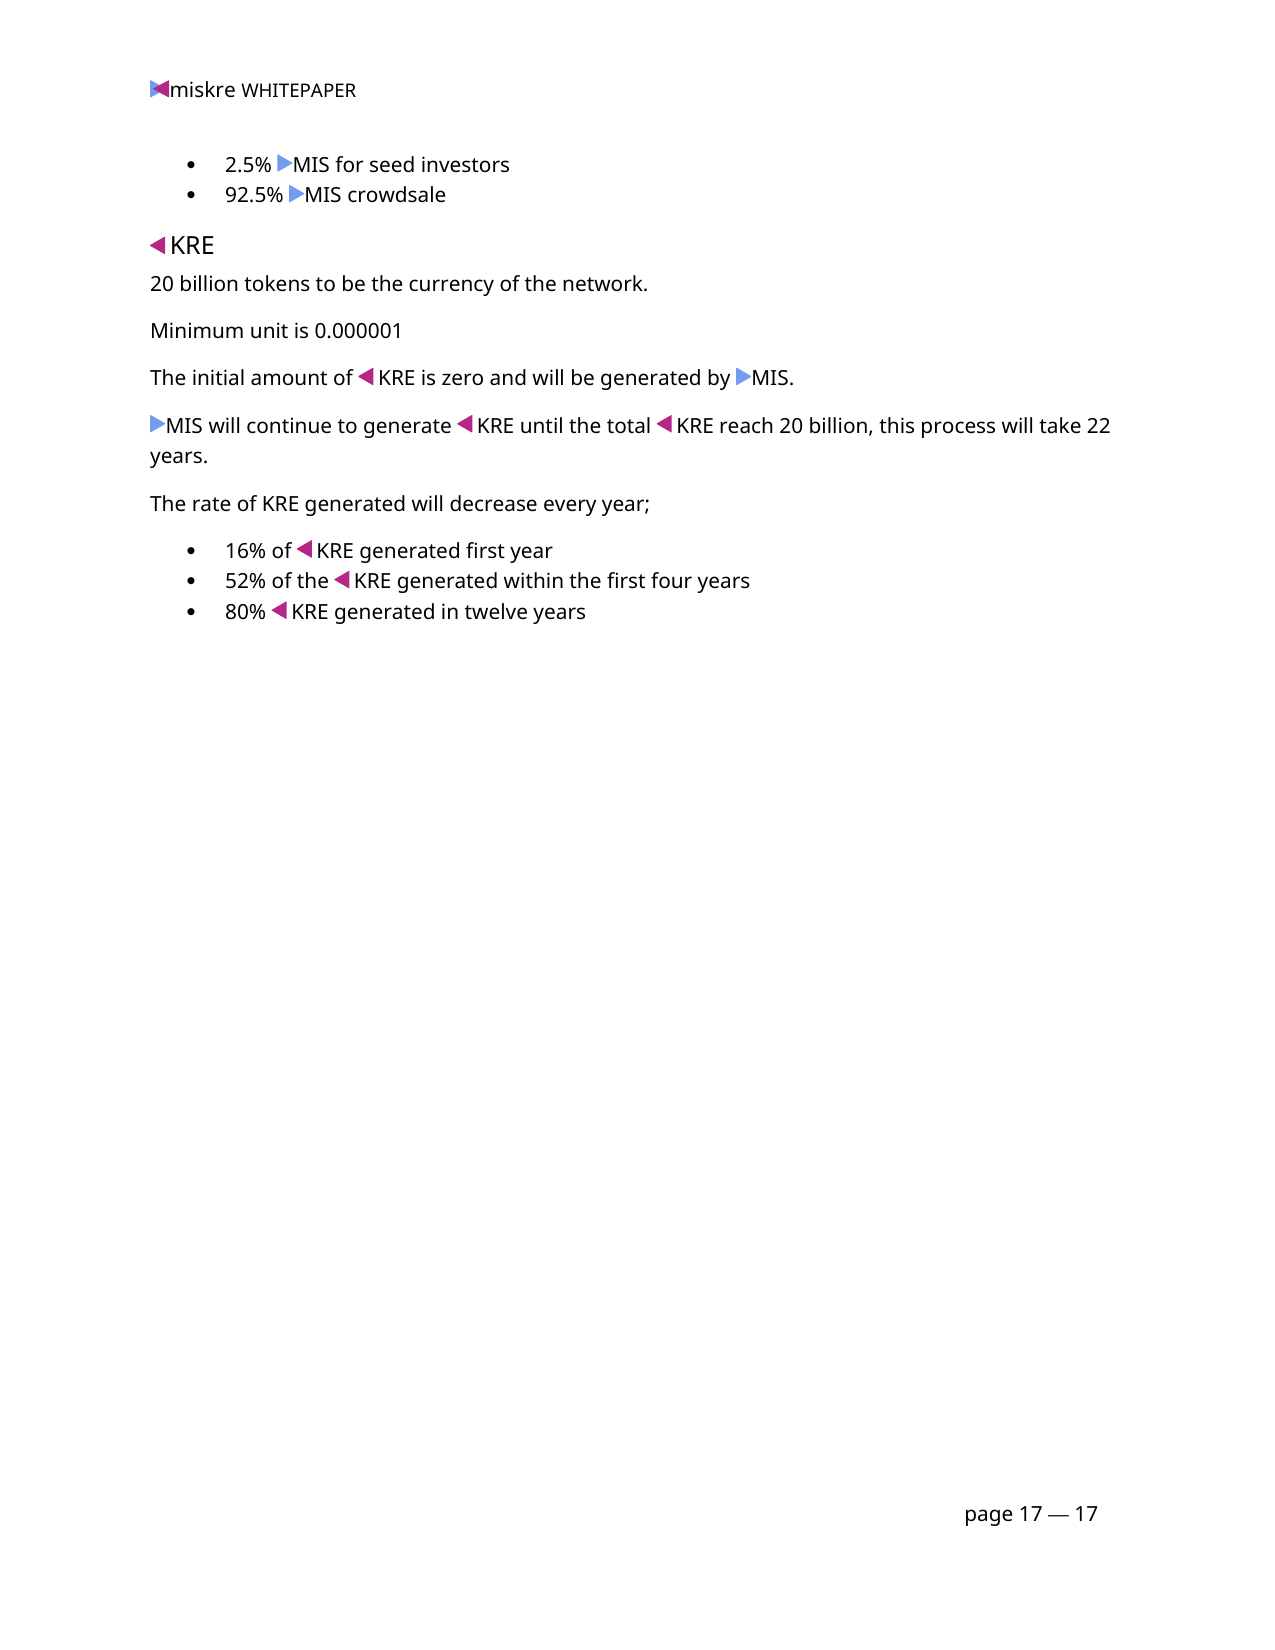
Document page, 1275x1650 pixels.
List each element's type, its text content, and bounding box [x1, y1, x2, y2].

text The rate of KRE generated will decrease every year; [150, 489, 1125, 517]
text MIS will continue to generate KRE until the total KRE reach 20 billion, this process will take 22 years. [150, 411, 1125, 470]
list 52% of the KRE generated within the first four years [187, 567, 1125, 595]
text The initial amount of KRE is zero and will be generated by MIS. [150, 363, 1125, 392]
list 16% of KRE generated first year [187, 536, 1125, 564]
list 92.5% MIS crowdsale [187, 181, 1125, 209]
list 2.5% MIS for seed investors [187, 150, 1125, 178]
list 80% KRE generated in twelve years [187, 597, 1125, 626]
subtitle KRE [150, 228, 1125, 262]
text 20 billion tokens to be the currency of the network. [150, 269, 1125, 297]
text Minimum unit is 0.000001 [150, 316, 1125, 344]
